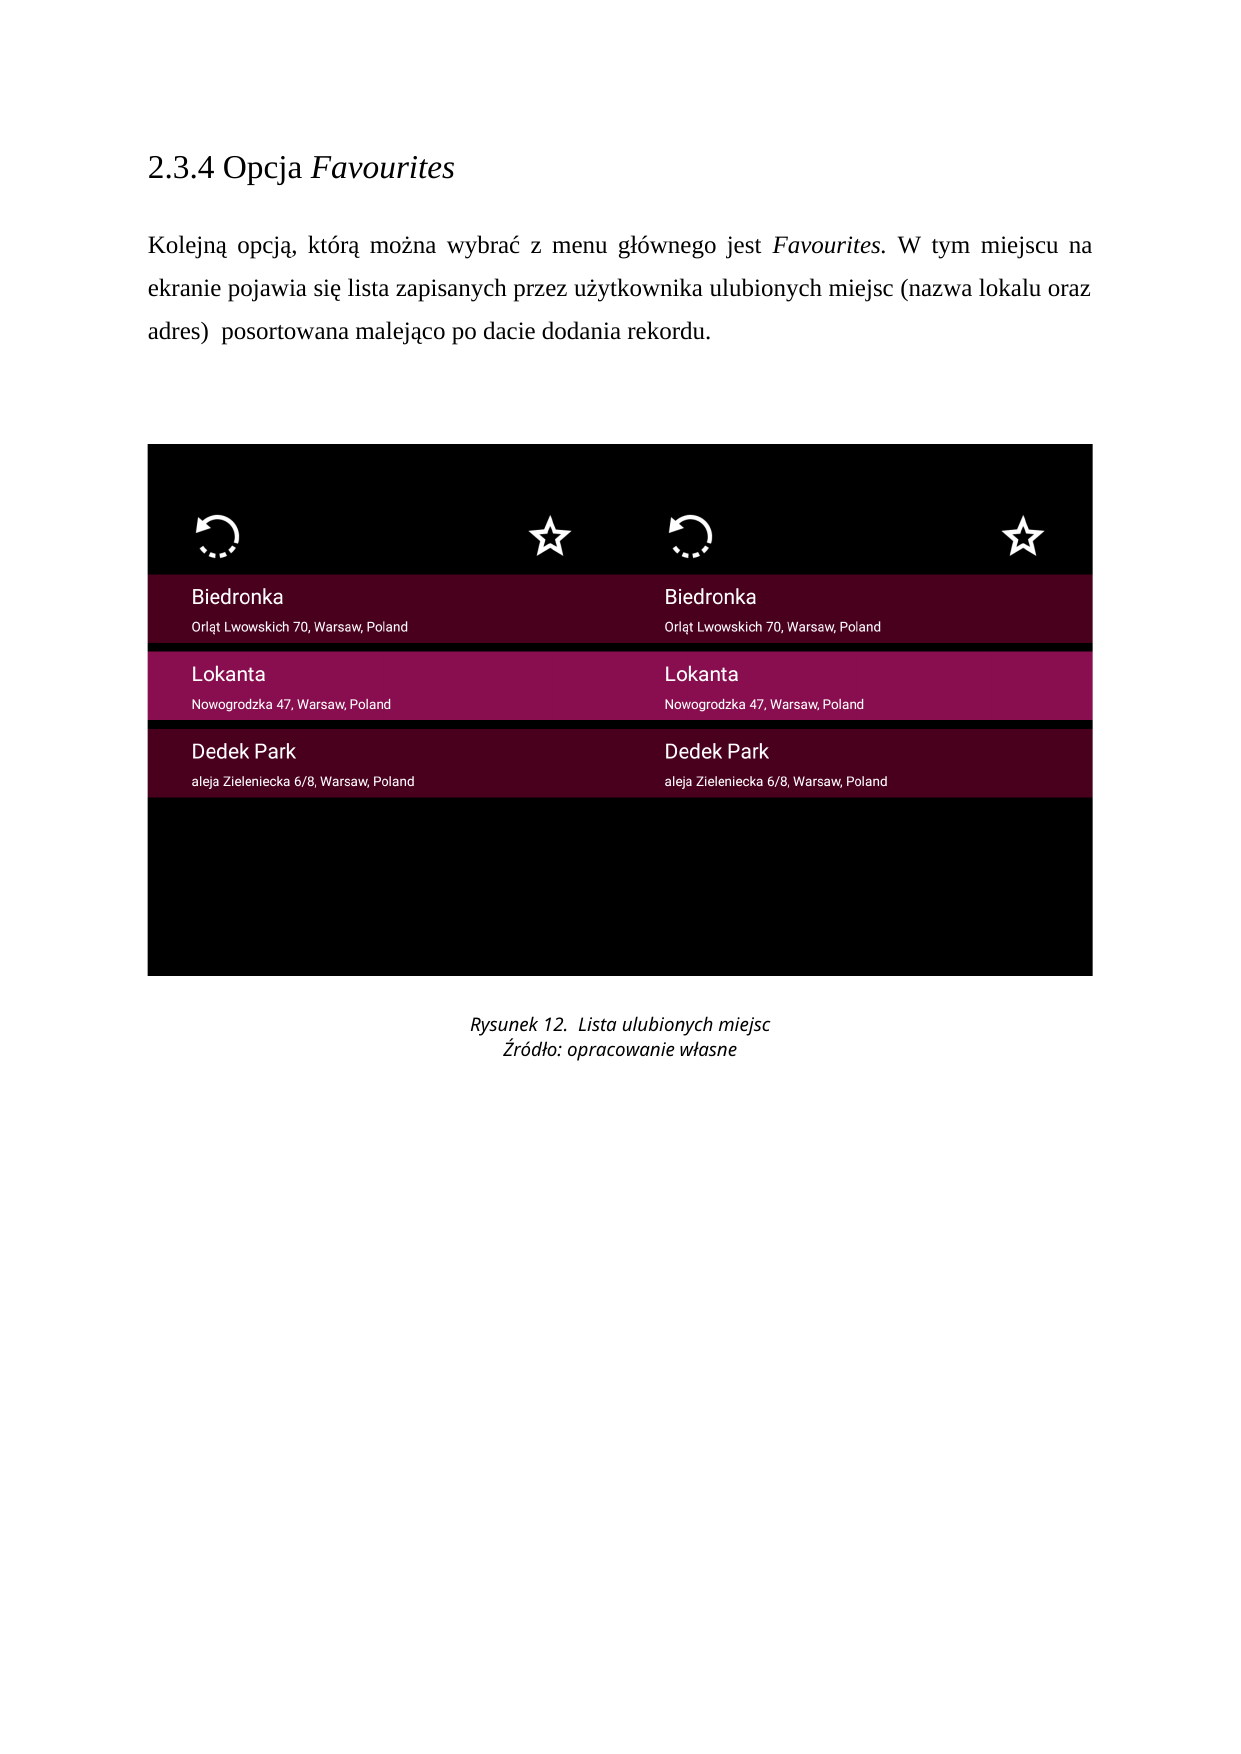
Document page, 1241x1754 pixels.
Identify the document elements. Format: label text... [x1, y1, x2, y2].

text Rysunek 12. Lista ulubionych miejsc Źródło: opracowanie własne [148, 1011, 1092, 1062]
picture [147, 444, 1093, 976]
subtitle Opcja Favourites [148, 148, 1092, 186]
text Kolejną opcją, którą można wybrać z menu głównego jest Favourites. W tym miejscu na ekranie pojawia się lista zapisanych przez użytkownika ulubionych miejsc (nazwa lokalu oraz adres) posortowana malejąco po dacie dodania rekordu. [148, 230, 1092, 345]
